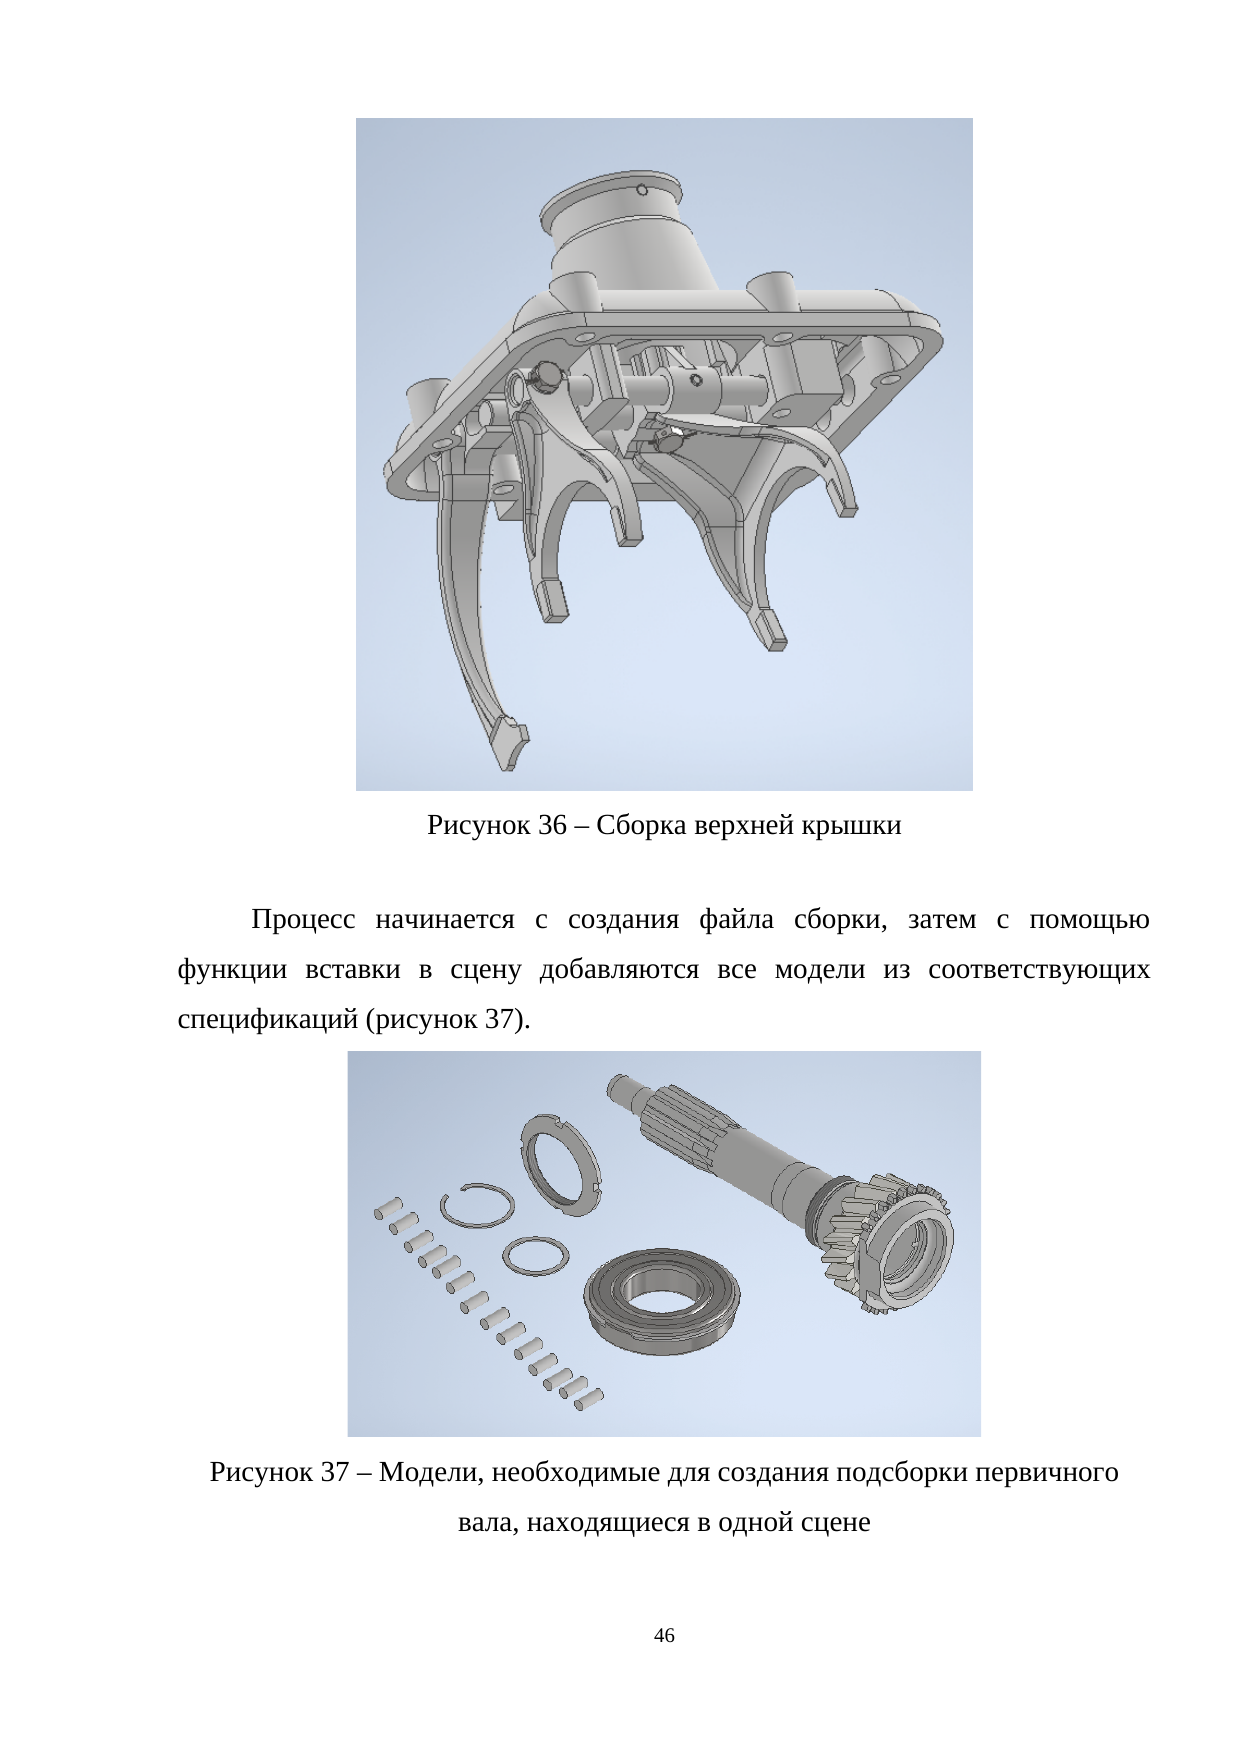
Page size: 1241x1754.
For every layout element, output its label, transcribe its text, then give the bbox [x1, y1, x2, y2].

text Процесс начинается с создания файла сборки, затем с помощью функции вставки в сцену добавляются все модели из соответствующих спецификаций (рисунок 37). [177, 901, 1152, 1035]
text Рисунок 36 – Сборка верхней крышки [177, 807, 1152, 841]
text Рисунок 37 – Модели, необходимые для создания подсборки первичного вала, находящиеся в одной сцене [177, 1454, 1152, 1537]
picture [347, 1051, 982, 1437]
picture [356, 118, 973, 791]
